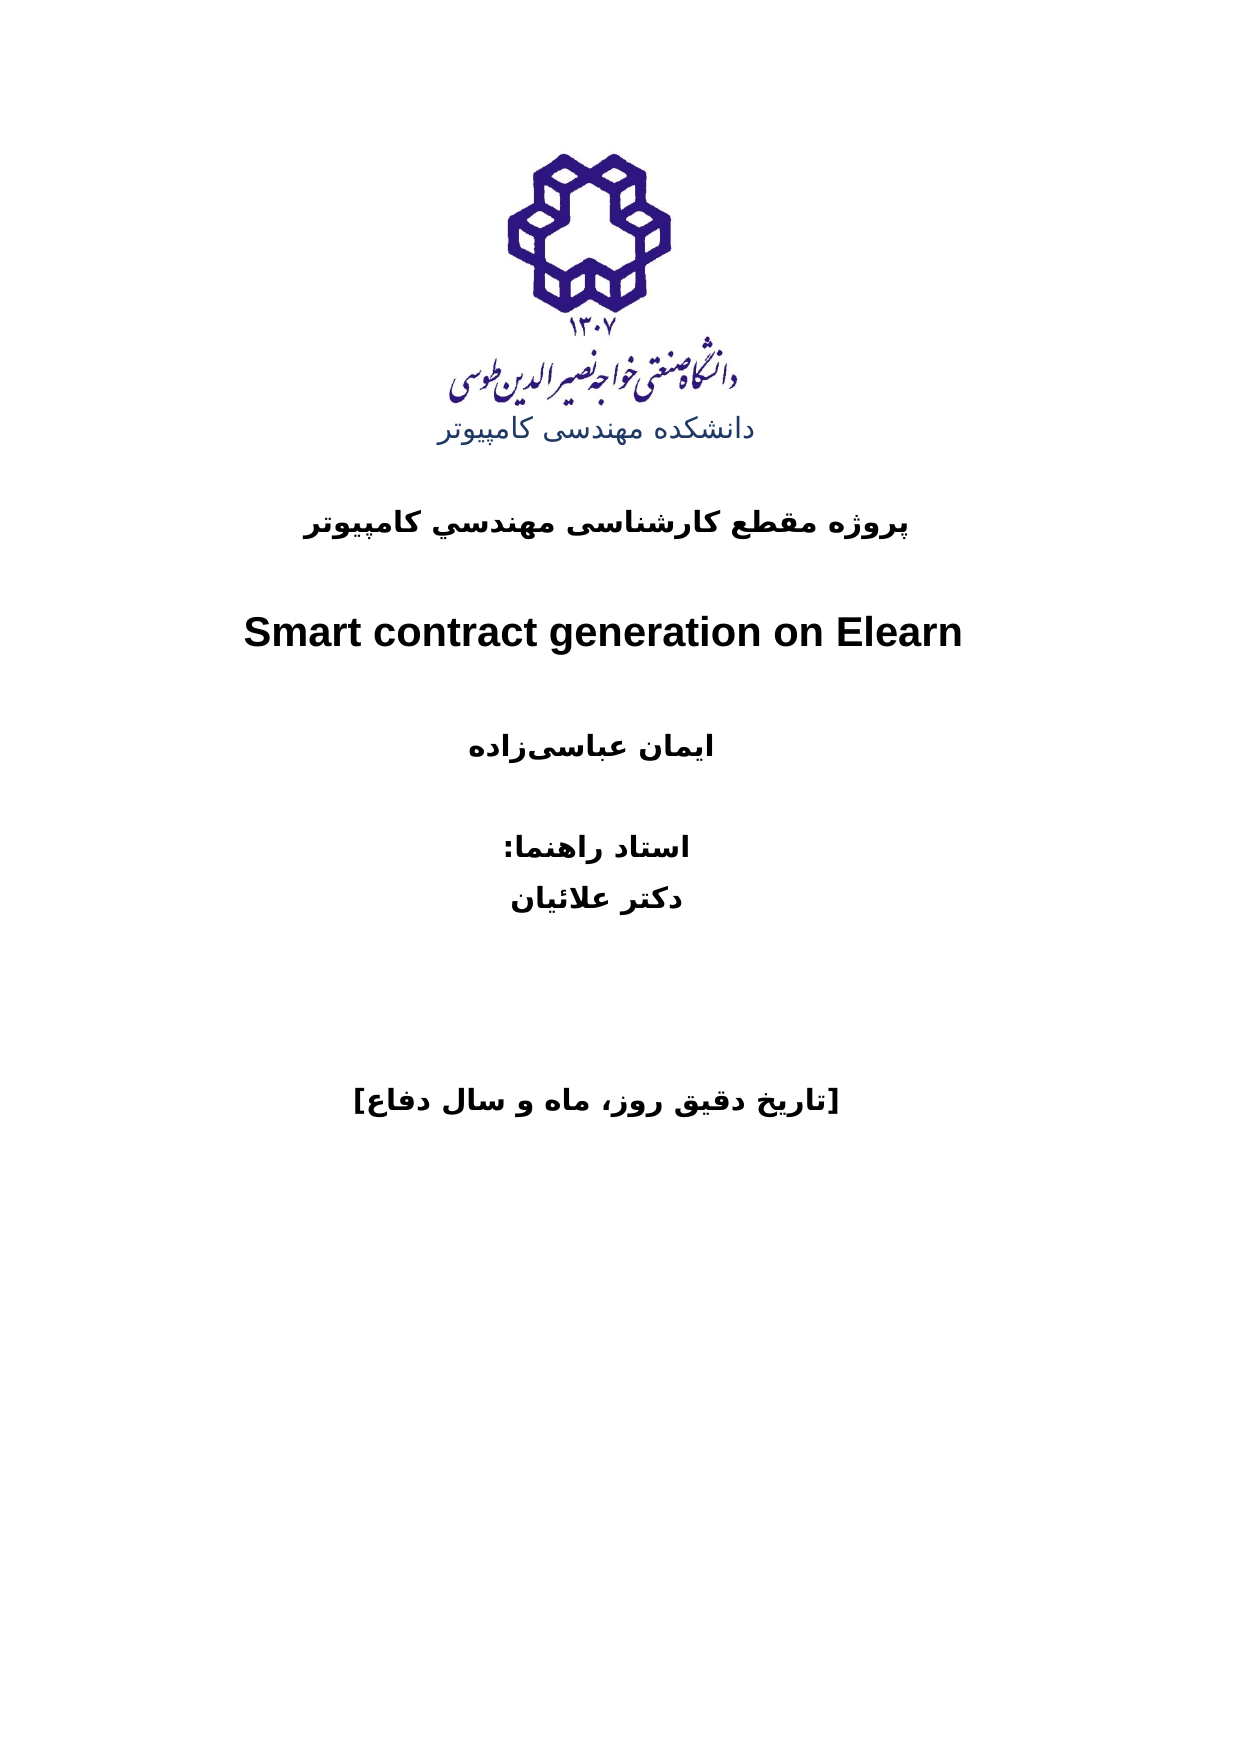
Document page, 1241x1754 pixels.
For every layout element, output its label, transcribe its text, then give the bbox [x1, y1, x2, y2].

title دانشکده مهندسی [130, 412, 1063, 446]
title پروژه مقطع کارشناسی مهندسي [130, 506, 1063, 539]
picture [445, 147, 748, 412]
title دکتر علائیان [130, 882, 1063, 916]
title استاد راهنما: [130, 831, 1063, 865]
title [تاریخ دقیق روز، ماه و سال دفاع] [130, 1084, 1063, 1118]
title ایمان عباسی‌زاده [130, 729, 1063, 763]
title Smart contract generation on Elearn [130, 607, 1063, 655]
